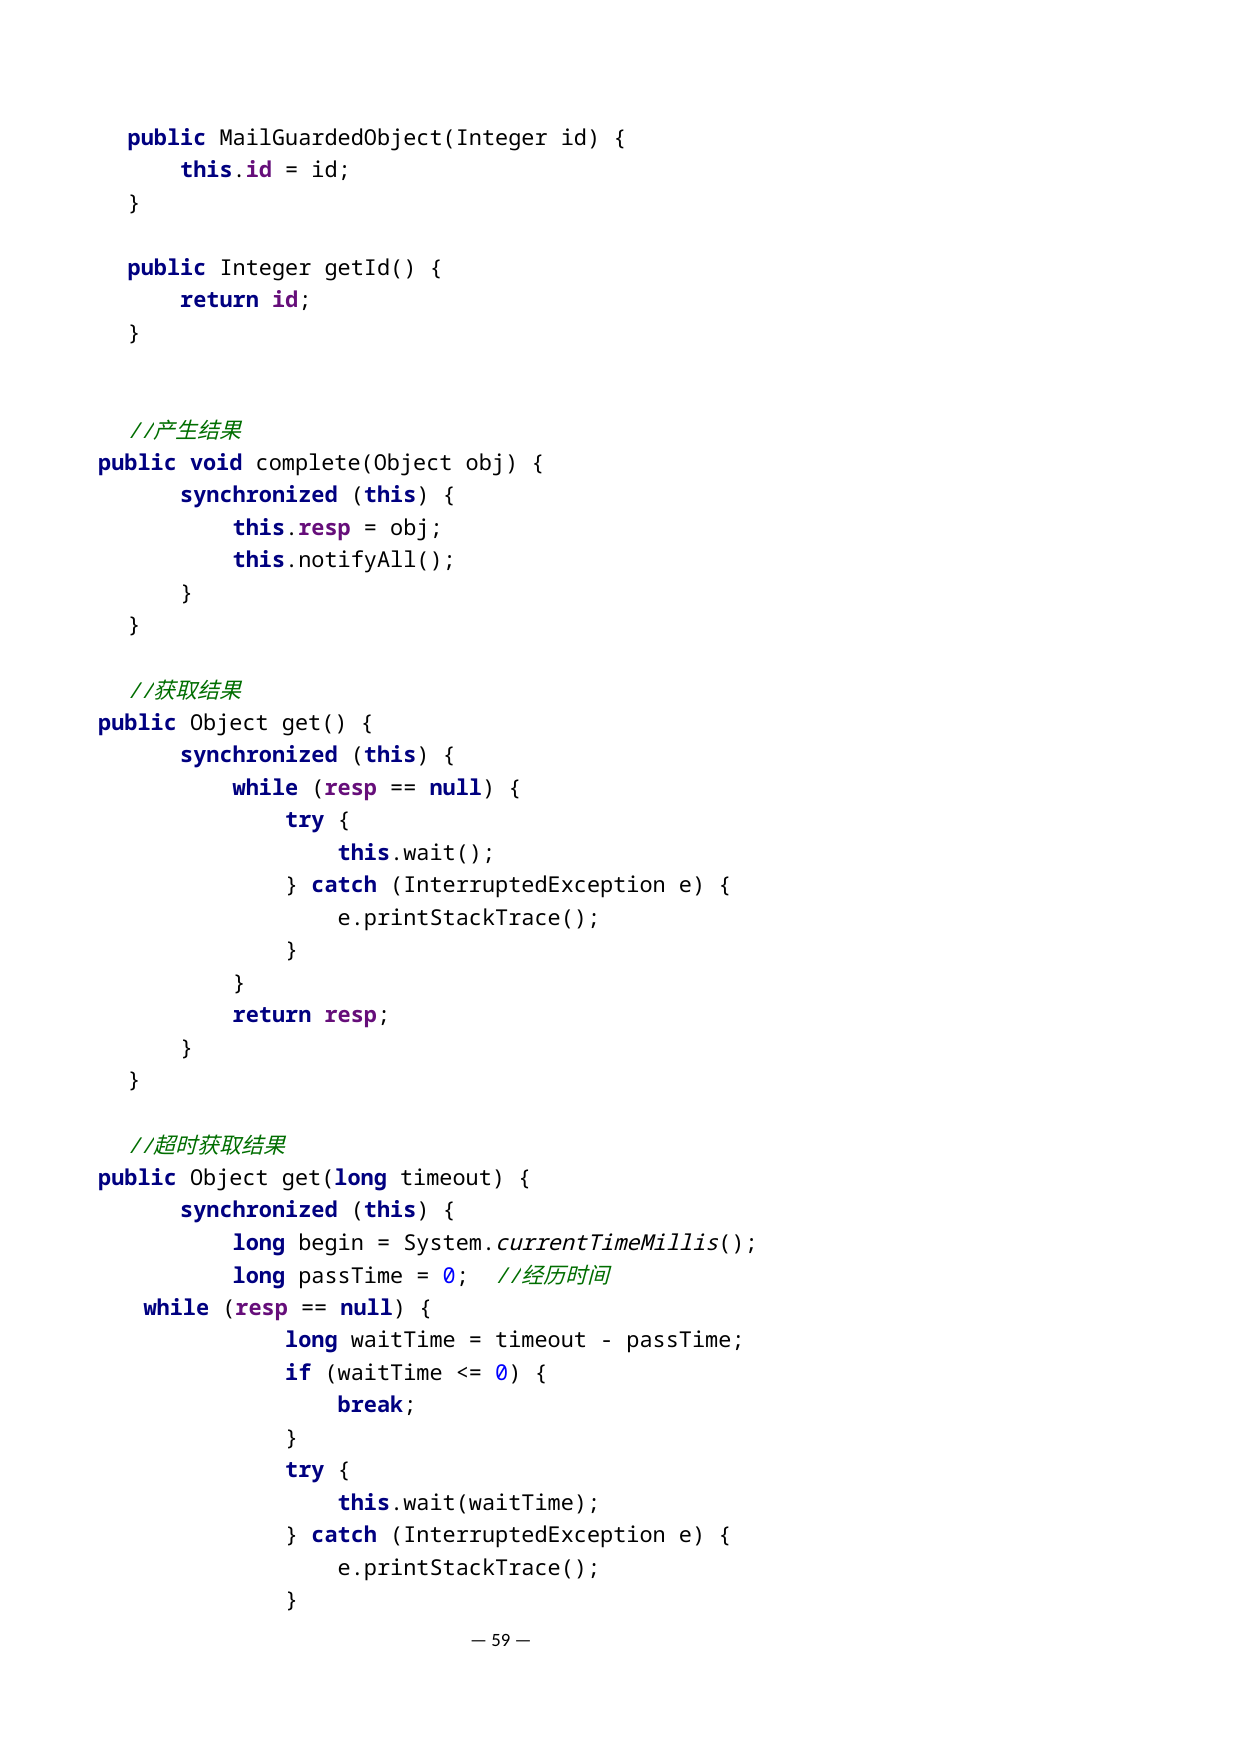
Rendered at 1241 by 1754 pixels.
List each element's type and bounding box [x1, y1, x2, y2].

text [75, 88, 1165, 1615]
